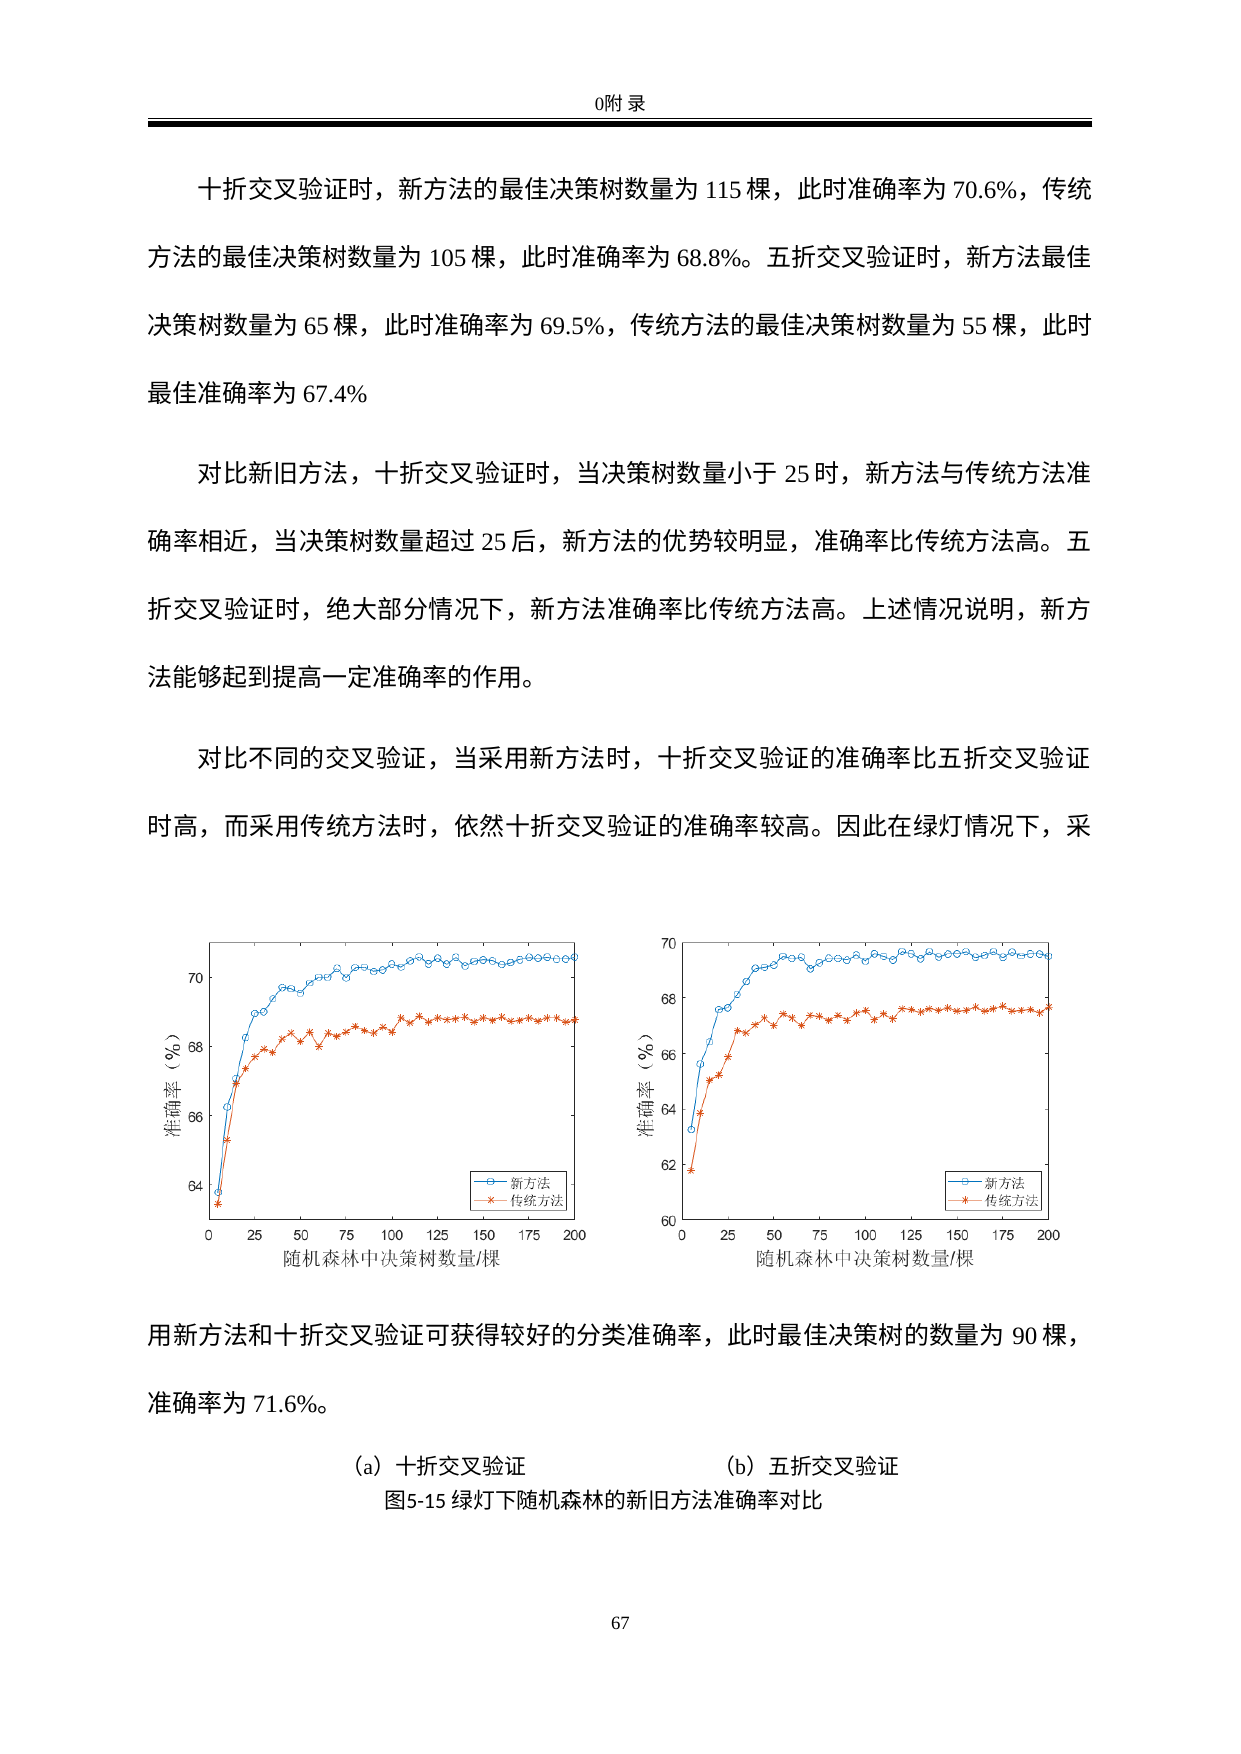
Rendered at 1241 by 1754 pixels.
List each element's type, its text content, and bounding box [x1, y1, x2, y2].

picture [620, 916, 1093, 1270]
text 十折交叉验证时，新方法的最佳决策树数量为115棵，此时准确率为70.6%，传统方法的最佳决策树数量为105棵，此时准确率为68.8%。五折交叉验证时，新方法最佳决策树数量为65棵，此时准确率为69.5%，传统方法的最佳决策树数量为55棵，此时最佳准确率为67.4% [148, 154, 1092, 426]
text 对比新旧方法，十折交叉验证时，当决策树数量小于25时，新方法与传统方法准确率相近，当决策树数量超过25后，新方法的优势较明显，准确率比传统方法高。五折交叉验证时，绝大部分情况下，新方法准确率比传统方法高。上述情况说明，新方法能够起到提高一定准确率的作用。 [148, 438, 1092, 710]
subtitle 绿灯下随机森林的新旧方法准确率对比 [148, 1482, 1092, 1516]
picture [147, 916, 619, 1270]
subtitle （a）十折交叉验证 （b）五折交叉验证 [148, 1448, 1092, 1482]
